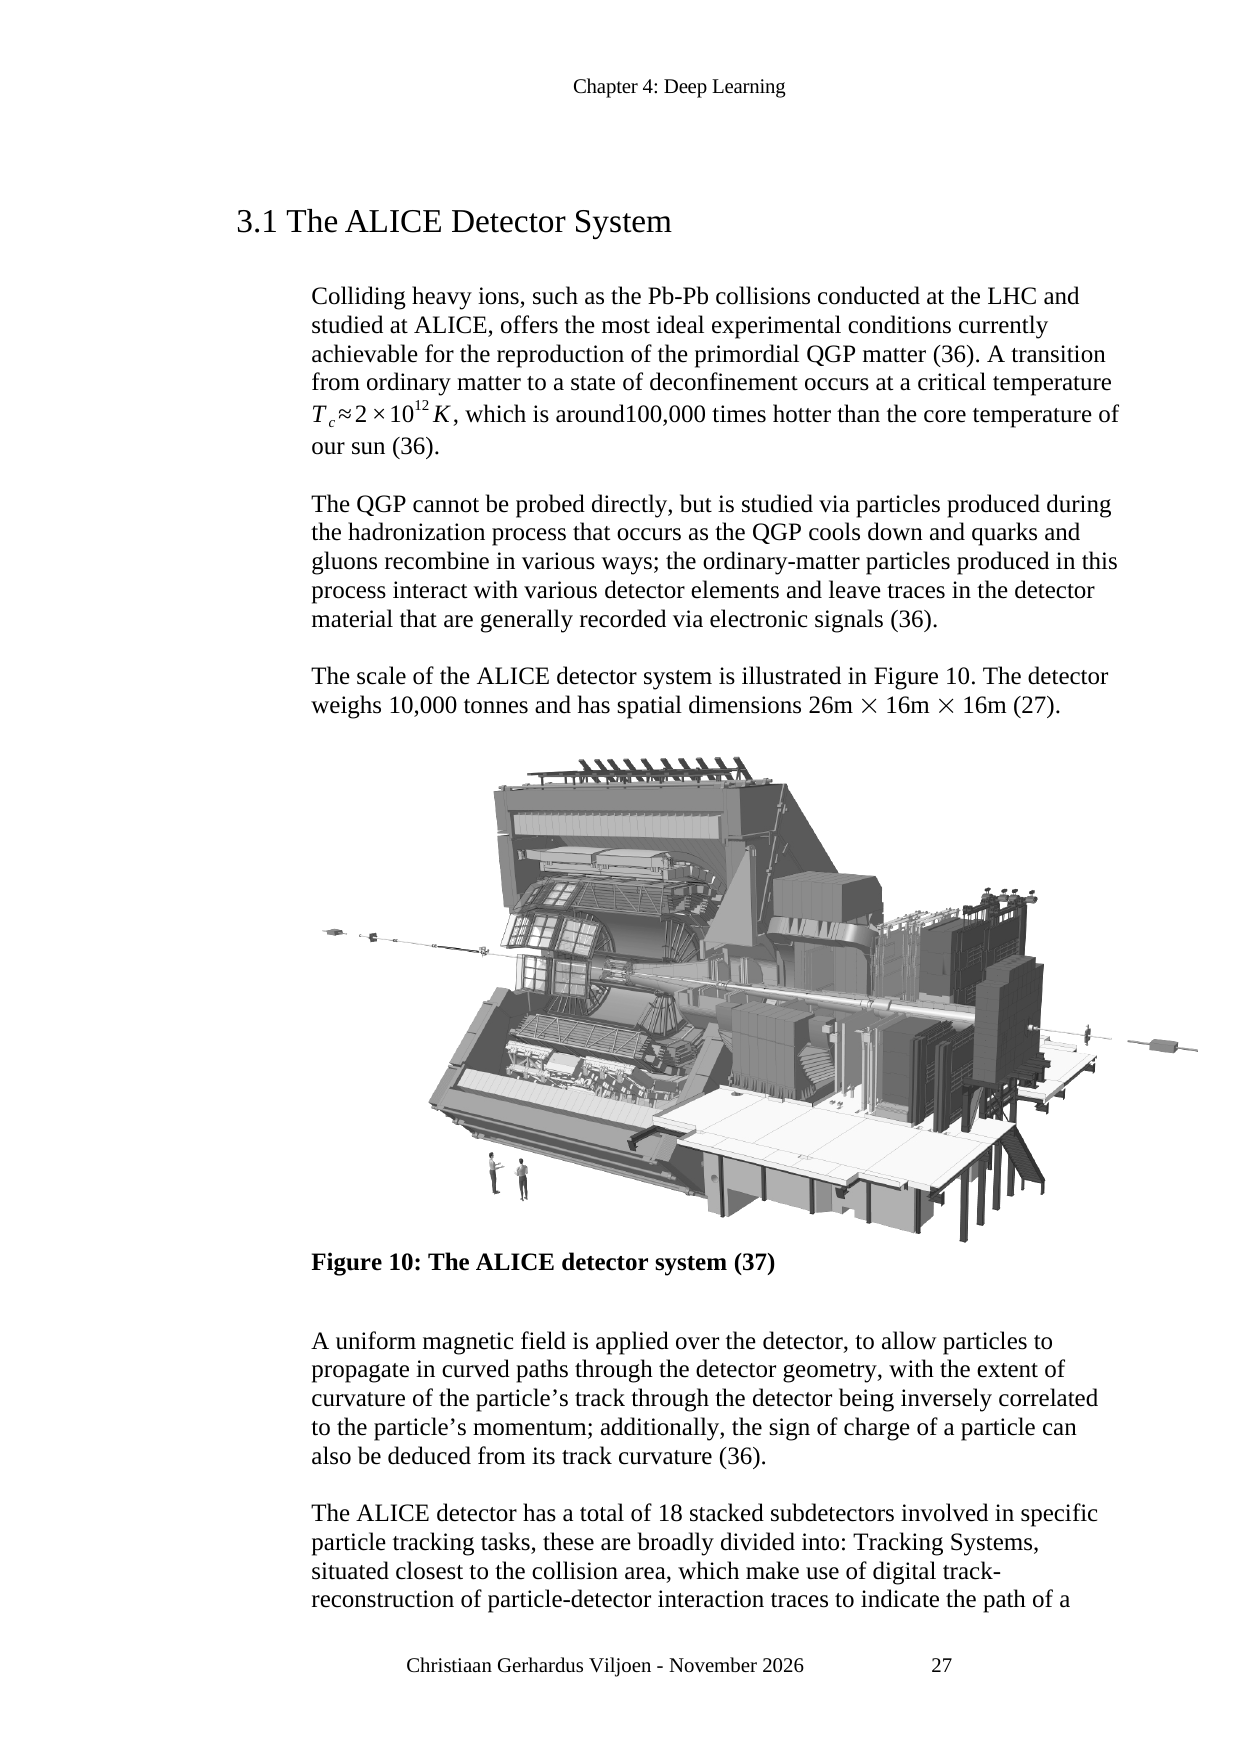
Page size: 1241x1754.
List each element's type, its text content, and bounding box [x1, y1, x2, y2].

text A uniform magnetic field is applied over the detector, to allow particles to propagate in curved paths through the detector geometry, with the extent of curvature of the particle’s track through the detector being inversely correlated to the particle’s momentum; additionally, the sign of charge of a particle can also be deduced from its track curvature . [311, 1326, 1122, 1469]
subtitle The ALICE Detector System [236, 202, 1122, 240]
picture [311, 747, 1198, 1248]
text Figure 10: The ALICE detector system [311, 1248, 1122, 1276]
text Colliding heavy ions, such as the Pb-Pb collisions conducted at the LHC and studied at ALICE, offers the most ideal experimental conditions currently achievable for the reproduction of the primordial QGP matter . A transition from ordinary matter to a state of deconfinement occurs at a critical temperature , which is around100,000 times hotter than the core temperature of our sun . [311, 281, 1122, 460]
text The scale of the ALICE detector system is illustrated in Figure 10. The detector weighs 10,000 tonnes and has spatial dimensions 26m 16m 16m . [311, 661, 1122, 719]
text The QGP cannot be probed directly, but is studied via particles produced during the hadronization process that occurs as the QGP cools down and quarks and gluons recombine in various ways; the ordinary-matter particles produced in this process interact with various detector elements and leave traces in the detector material that are generally recorded via electronic signals . [311, 489, 1122, 632]
